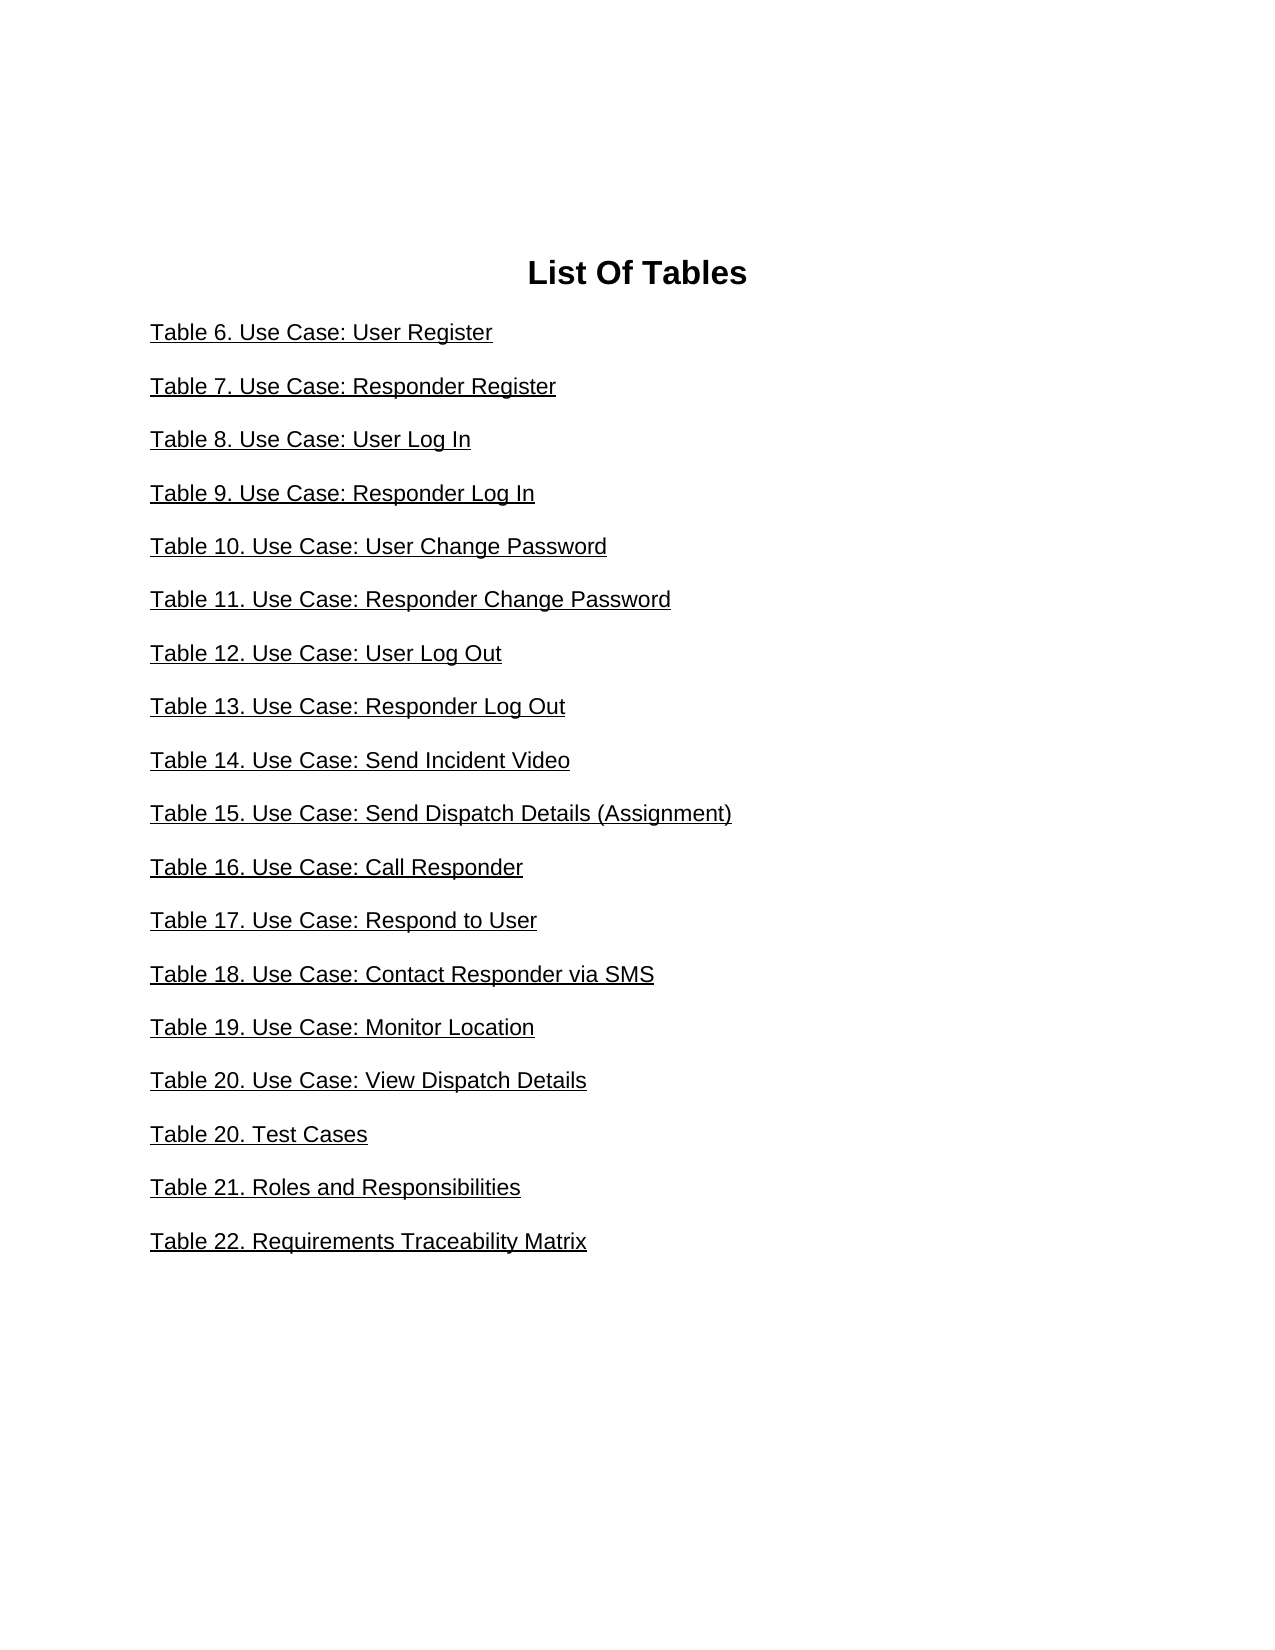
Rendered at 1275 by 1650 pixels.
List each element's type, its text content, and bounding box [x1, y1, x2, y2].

text Table 21. Roles and Responsibilities 99 [150, 1174, 1125, 1201]
text Table 22. Requirements Traceability Matrix 109 [150, 1228, 1125, 1254]
text Table 20. Use Case: View Dispatch Details 76 [150, 1067, 1125, 1094]
text Table 8. Use Case: User Log In 63 [150, 426, 1125, 452]
text Table 10. Use Case: User Change Password 65 [150, 533, 1125, 559]
text Table 7. Use Case: Responder Register 62 [150, 373, 1125, 399]
text Table 20. Test Cases 92 [150, 1121, 1125, 1147]
text Table 11. Use Case: Responder Change Password 66 [150, 586, 1125, 613]
text Table 9. Use Case: Responder Log In 64 [150, 479, 1125, 506]
text Table 16. Use Case: Call Responder 71 [150, 854, 1125, 880]
text Table 13. Use Case: Responder Log Out 68 [150, 693, 1125, 720]
text Table 6. Use Case: User Register 60 [150, 319, 1125, 346]
text Table 15. Use Case: Send Dispatch Details (Assignment) 70 [150, 800, 1125, 827]
text Table 14. Use Case: Send Incident Video 69 [150, 747, 1125, 773]
text Table 19. Use Case: Monitor Location 75 [150, 1014, 1125, 1040]
text Table 12. Use Case: User Log Out 67 [150, 640, 1125, 666]
text Table 17. Use Case: Respond to User 72 [150, 907, 1125, 933]
text Table 18. Use Case: Contact Responder via SMS 73 [150, 961, 1125, 987]
text List Of Tables [150, 253, 1125, 291]
